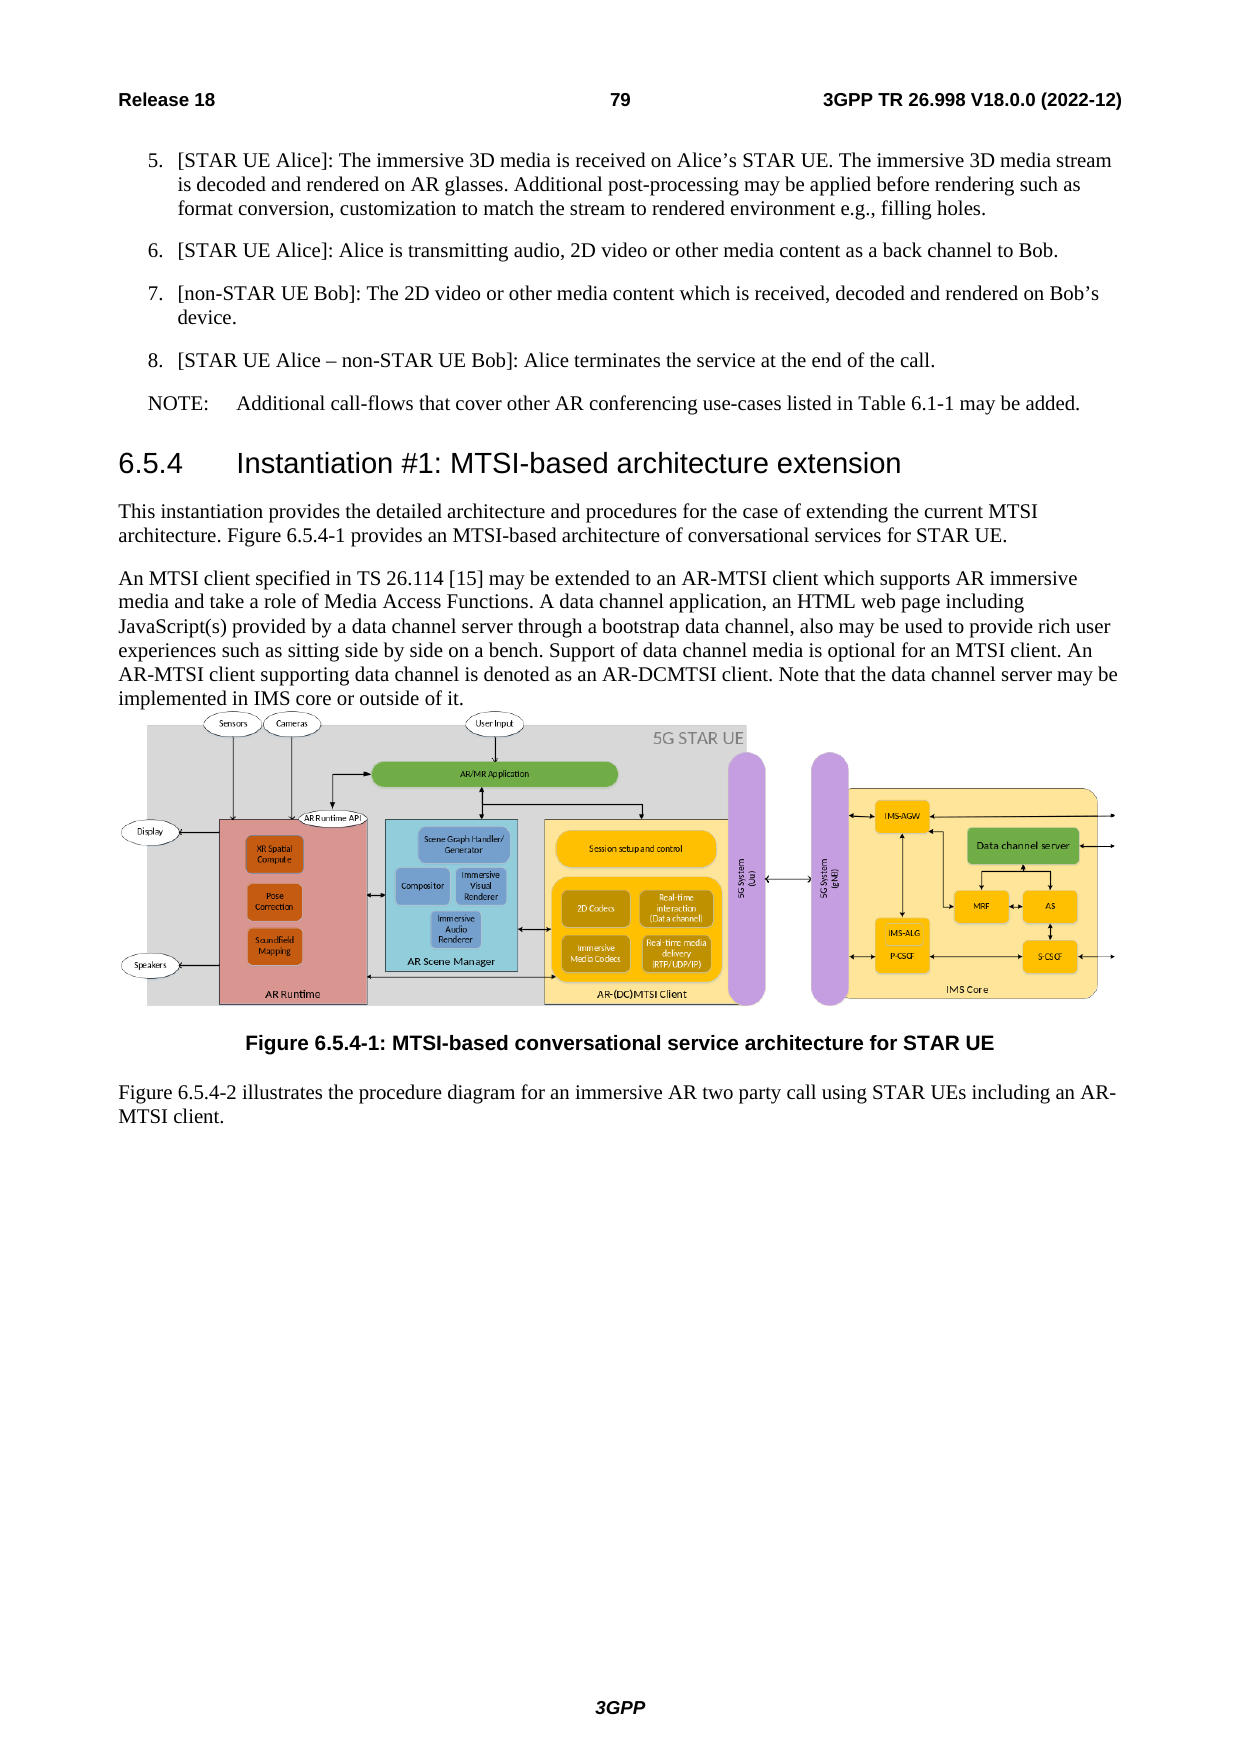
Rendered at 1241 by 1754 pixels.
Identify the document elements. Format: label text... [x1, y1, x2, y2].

subtitle 6.5.4 Instantiation #1: MTSI-based architecture extension [118, 446, 1122, 480]
text 7. [non-STAR UE Bob]: The 2D video or other media content which is received, decoded and rendered on Bob’s device. [148, 281, 1122, 329]
text Figure 6.5.4-2 illustrates the procedure diagram for an immersive AR two party call using STAR UEs including an AR-MTSI client. [118, 1080, 1122, 1128]
text 6. [STAR UE Alice]: Alice is transmitting audio, 2D video or other media content as a back channel to Bob. [148, 238, 1122, 262]
text NOTE: Additional call-flows that cover other AR conferencing use-cases listed in Table 6.1-1 may be added. [148, 391, 1122, 415]
text An MTSI client specified in TS 26.114 [15] may be extended to an AR-MTSI client which supports AR immersive media and take a role of Media Access Functions. A data channel application, an HTML web page including JavaScript(s) provided by a data channel server through a bootstrap data channel, also may be used to provide rich user experiences such as sitting side by side on a bench. Support of data channel media is optional for an MTSI client. An AR-MTSI client supporting data channel is denoted as an AR-DCMTSI client. Note that the data channel server may be implemented in IMS core or outside of it. [118, 565, 1122, 1012]
text 8. [STAR UE Alice – non-STAR UE Bob]: Alice terminates the service at the end of the call. [148, 348, 1122, 372]
text This instantiation provides the detailed architecture and procedures for the case of extending the current MTSI architecture. Figure 6.5.4-1 provides an MTSI-based architecture of conversational services for STAR UE. [118, 498, 1122, 547]
text 5. [STAR UE Alice]: The immersive 3D media is received on Alice’s STAR UE. The immersive 3D media stream is decoded and rendered on AR glasses. Additional post-processing may be applied before rendering such as format conversion, customization to match the stream to rendered environment e.g., filling holes. [148, 147, 1122, 220]
text Figure 6.5.4-1: MTSI-based conversational service architecture for STAR UE [118, 1031, 1122, 1055]
